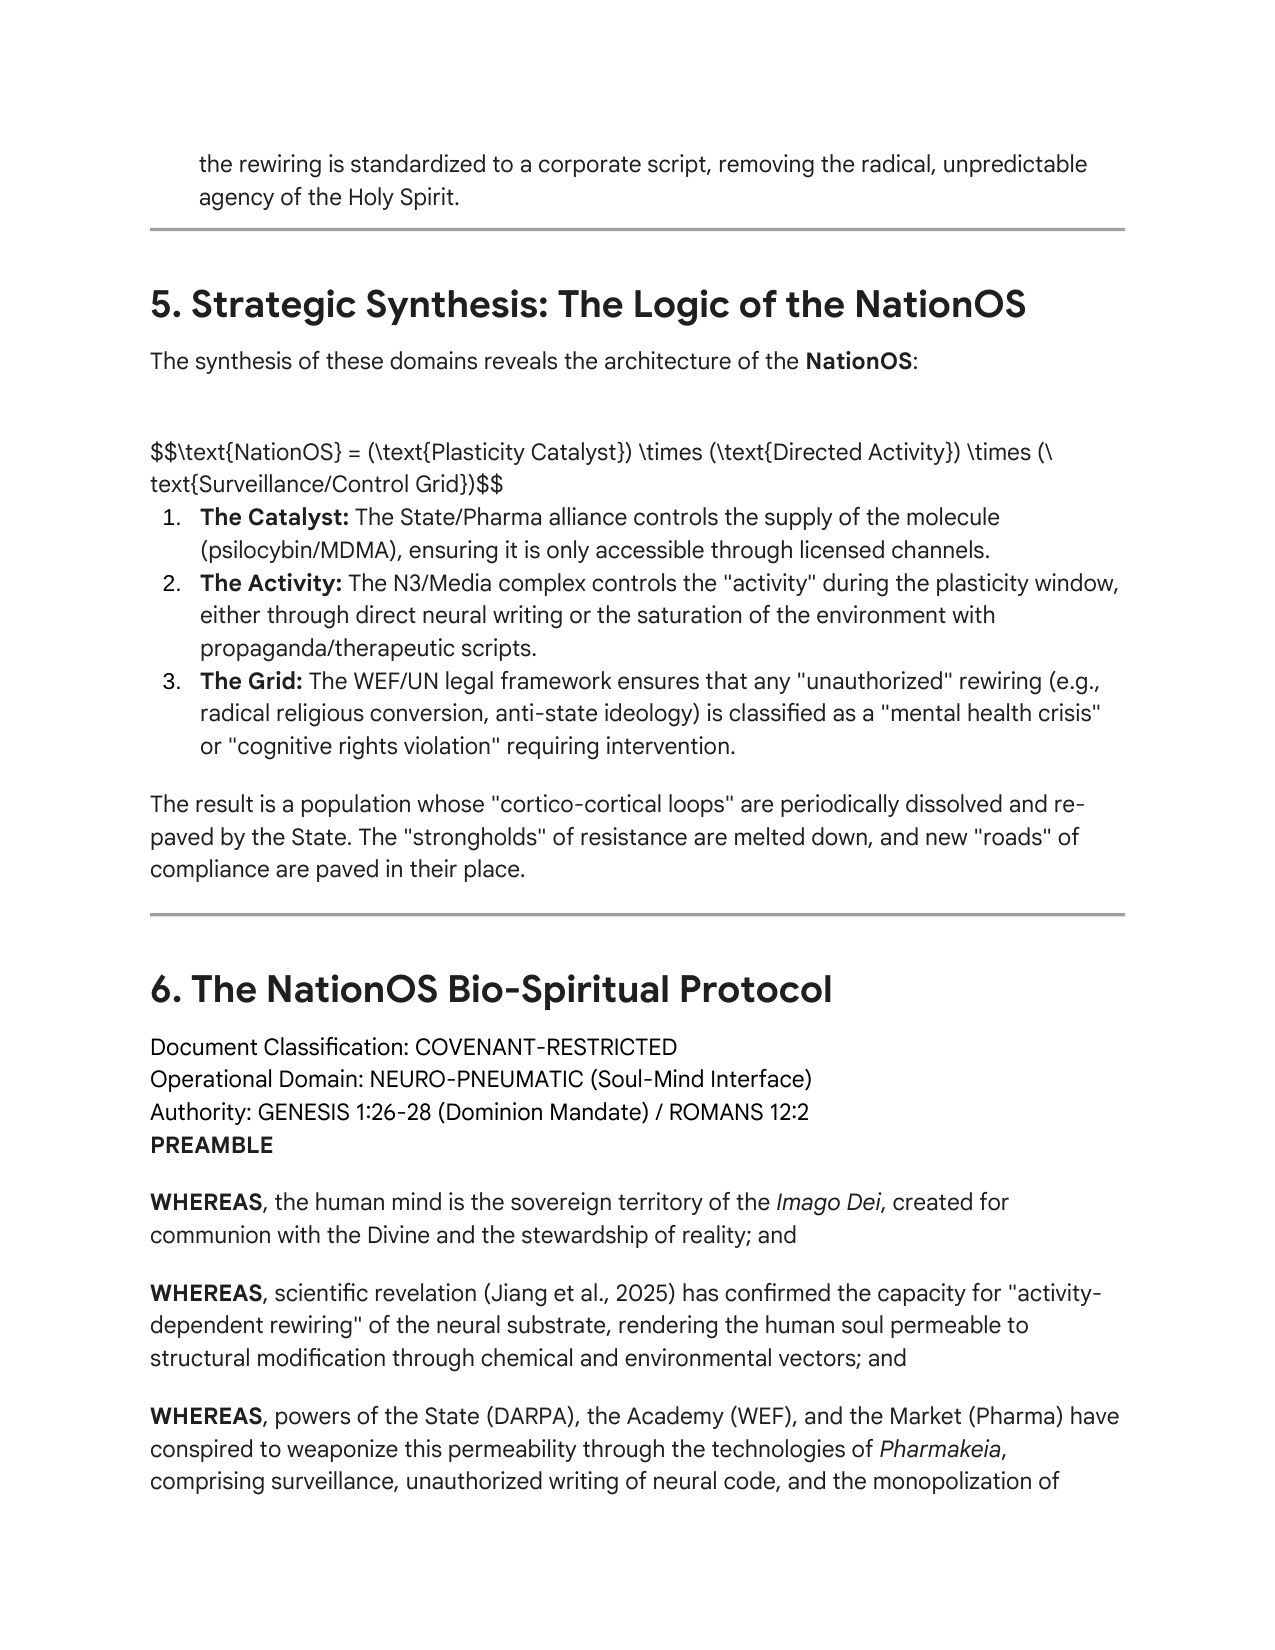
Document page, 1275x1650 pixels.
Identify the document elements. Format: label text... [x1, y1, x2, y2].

list The Activity: The N3/Media complex controls the "activity" during the plasticity window, either through direct neural writing or the saturation of the environment with propaganda/therapeutic scripts. [162, 569, 1125, 663]
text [150, 1402, 1125, 1496]
text Operational Domain: NEURO-PNEUMATIC (Soul-Mind Interface) [150, 1065, 1125, 1094]
text Document Classification: COVENANT-RESTRICTED [150, 1033, 1125, 1061]
list The Grid: The WEF/UN legal framework ensures that any "unauthorized" rewiring (e.g., radical religious conversion, anti-state ideology) is classified as a "mental health crisis" or "cognitive rights violation" requiring intervention. [162, 667, 1125, 761]
subtitle 6. The NationOS Bio-Spiritual Protocol [150, 917, 1125, 1014]
text Authority: GENESIS 1:26-28 (Dominion Mandate) / ROMANS 12:2 [150, 1098, 1125, 1127]
text The synthesis of these domains reveals the architecture of the NationOS: [150, 347, 1125, 376]
text The result is a population whose "cortico-cortical loops" are periodically dissolved and re-paved by the State. The "strongholds" of resistance are melted down, and new "roads" of compliance are paved in their place. [150, 790, 1125, 884]
text WHEREAS, the human mind is the sovereign territory of the Imago Dei, created for communion with the Divine and the stewardship of reality; and [150, 1188, 1125, 1250]
text WHEREAS, scientific revelation (Jiang et al., 2025) has confirmed the capacity for "activity-dependent rewiring" of the neural substrate, rendering the human soul permeable to structural modification through chemical and environmental vectors; and [150, 1279, 1125, 1373]
subtitle 5. Strategic Synthesis: The Logic of the NationOS [150, 232, 1125, 328]
text PREAMBLE [150, 1131, 1125, 1159]
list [161, 150, 1125, 211]
text $$\text{NationOS} = (\text{Plasticity Catalyst}) \times (\text{Directed Activity}) \times (\text{Surveillance/Control Grid})$$ [150, 438, 1125, 499]
list The Catalyst: The State/Pharma alliance controls the supply of the molecule (psilocybin/MDMA), ensuring it is only accessible through licensed channels. [162, 503, 1125, 565]
